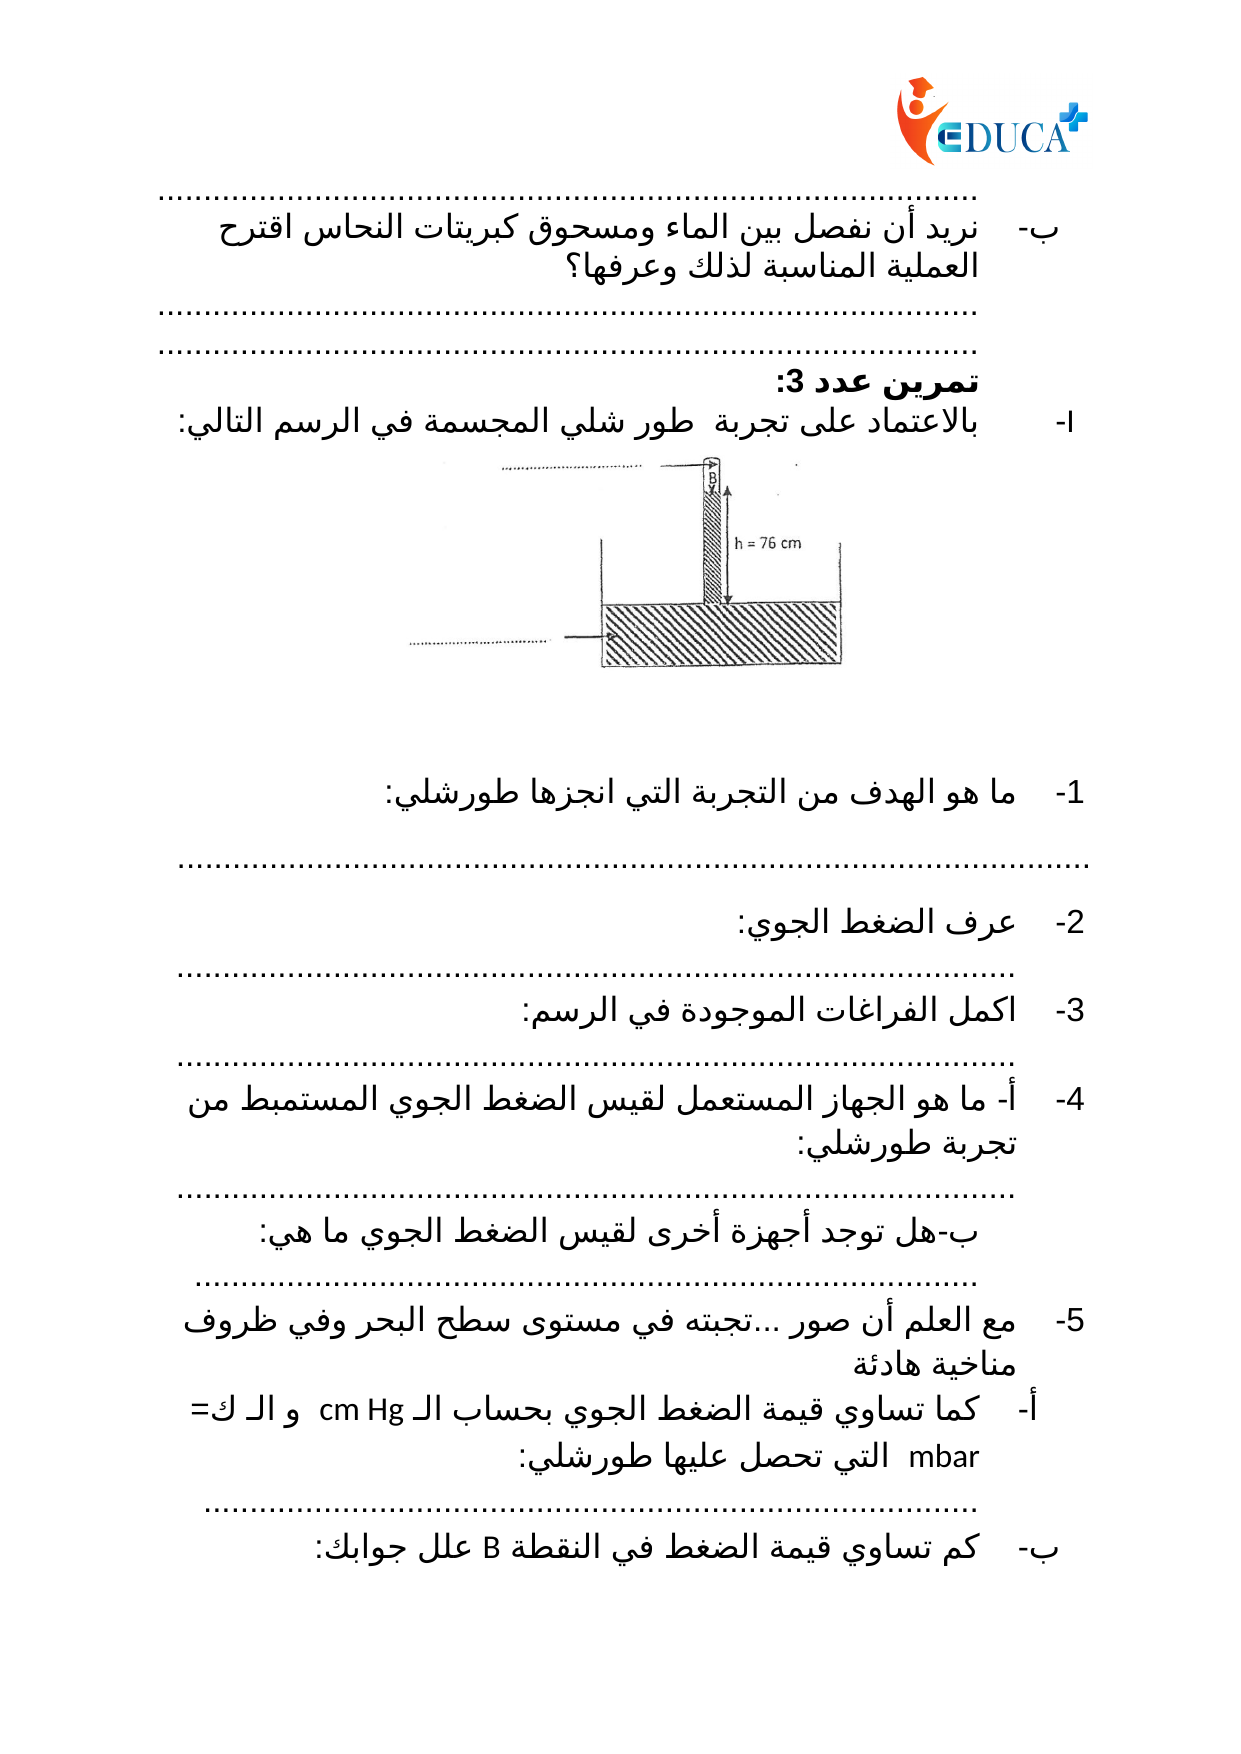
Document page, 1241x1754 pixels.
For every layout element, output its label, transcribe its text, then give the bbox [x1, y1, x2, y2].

list ب-هل توجد أجهزة أخرى لقيس الضغط الجوي ما هي: [148, 1211, 980, 1250]
list بالاعتماد على تجربة طور شلي المجسمة في الرسم التالي: [148, 399, 1055, 440]
list .................................................................................................................................................................................. [148, 284, 980, 361]
list ........................................................................................... [148, 1167, 1018, 1206]
picture [890, 73, 1093, 169]
list أ- ما هو الجهاز المستعمل لقيس الضغط الجوي المستمبط من تجربة طورشلي: [148, 1079, 1055, 1161]
list .................................................................................... [148, 1482, 980, 1520]
list ......................................................................................... [148, 169, 980, 207]
list ما هو الهدف من التجربة التي انجزها طورشلي: [148, 772, 1055, 811]
list تمرين عدد 3: [148, 361, 980, 399]
text ................................................................................................... [148, 837, 1093, 876]
list ........................................................................................... [148, 1035, 1018, 1073]
list كم تساوي قيمة الضغط في النقطة B علل جوابك: [148, 1526, 1018, 1566]
list عرف الضغط الجوي: [148, 902, 1055, 941]
list ..................................................................................... [148, 1256, 980, 1294]
list اكمل الفراغات الموجودة في الرسم: [148, 991, 1055, 1029]
picture [370, 440, 870, 675]
list ........................................................................................... [148, 946, 1018, 985]
list مع العلم أن صور ...تجبته في مستوى سطح البحر وفي ظروف مناخية هادئة [148, 1300, 1055, 1382]
list نريد أن نفصل بين الماء ومسحوق كبريتات النحاس اقترح العملية المناسبة لذلك وعرفها؟ [148, 207, 1018, 284]
list كما تساوي قيمة الضغط الجوي بحساب الـ cm Hg و الـ ك=mbar التي تحصل عليها طورشلي: [148, 1388, 1018, 1476]
